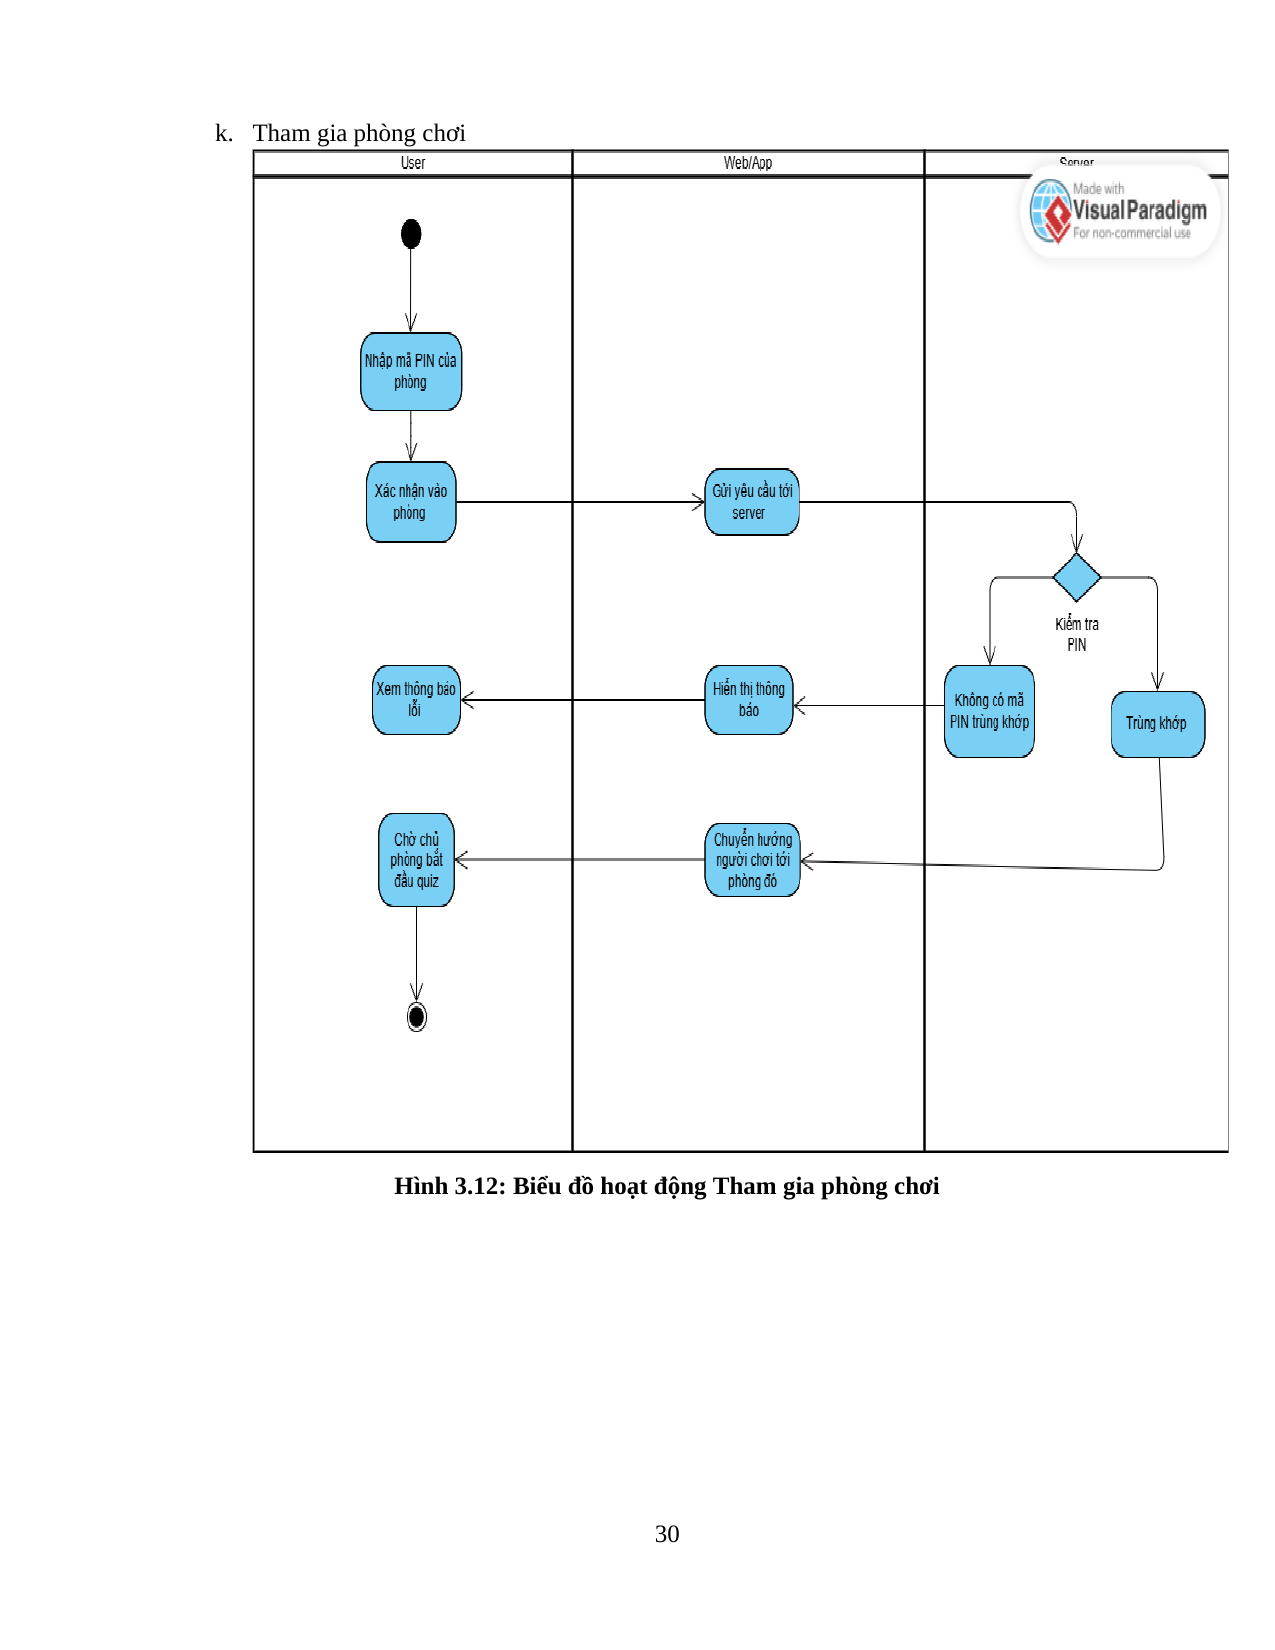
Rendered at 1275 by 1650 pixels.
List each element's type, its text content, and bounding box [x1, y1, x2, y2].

picture [252, 149, 1229, 1153]
text Hình 3.12: Biểu đồ hoạt động Tham gia phòng chơi [177, 1171, 1157, 1286]
